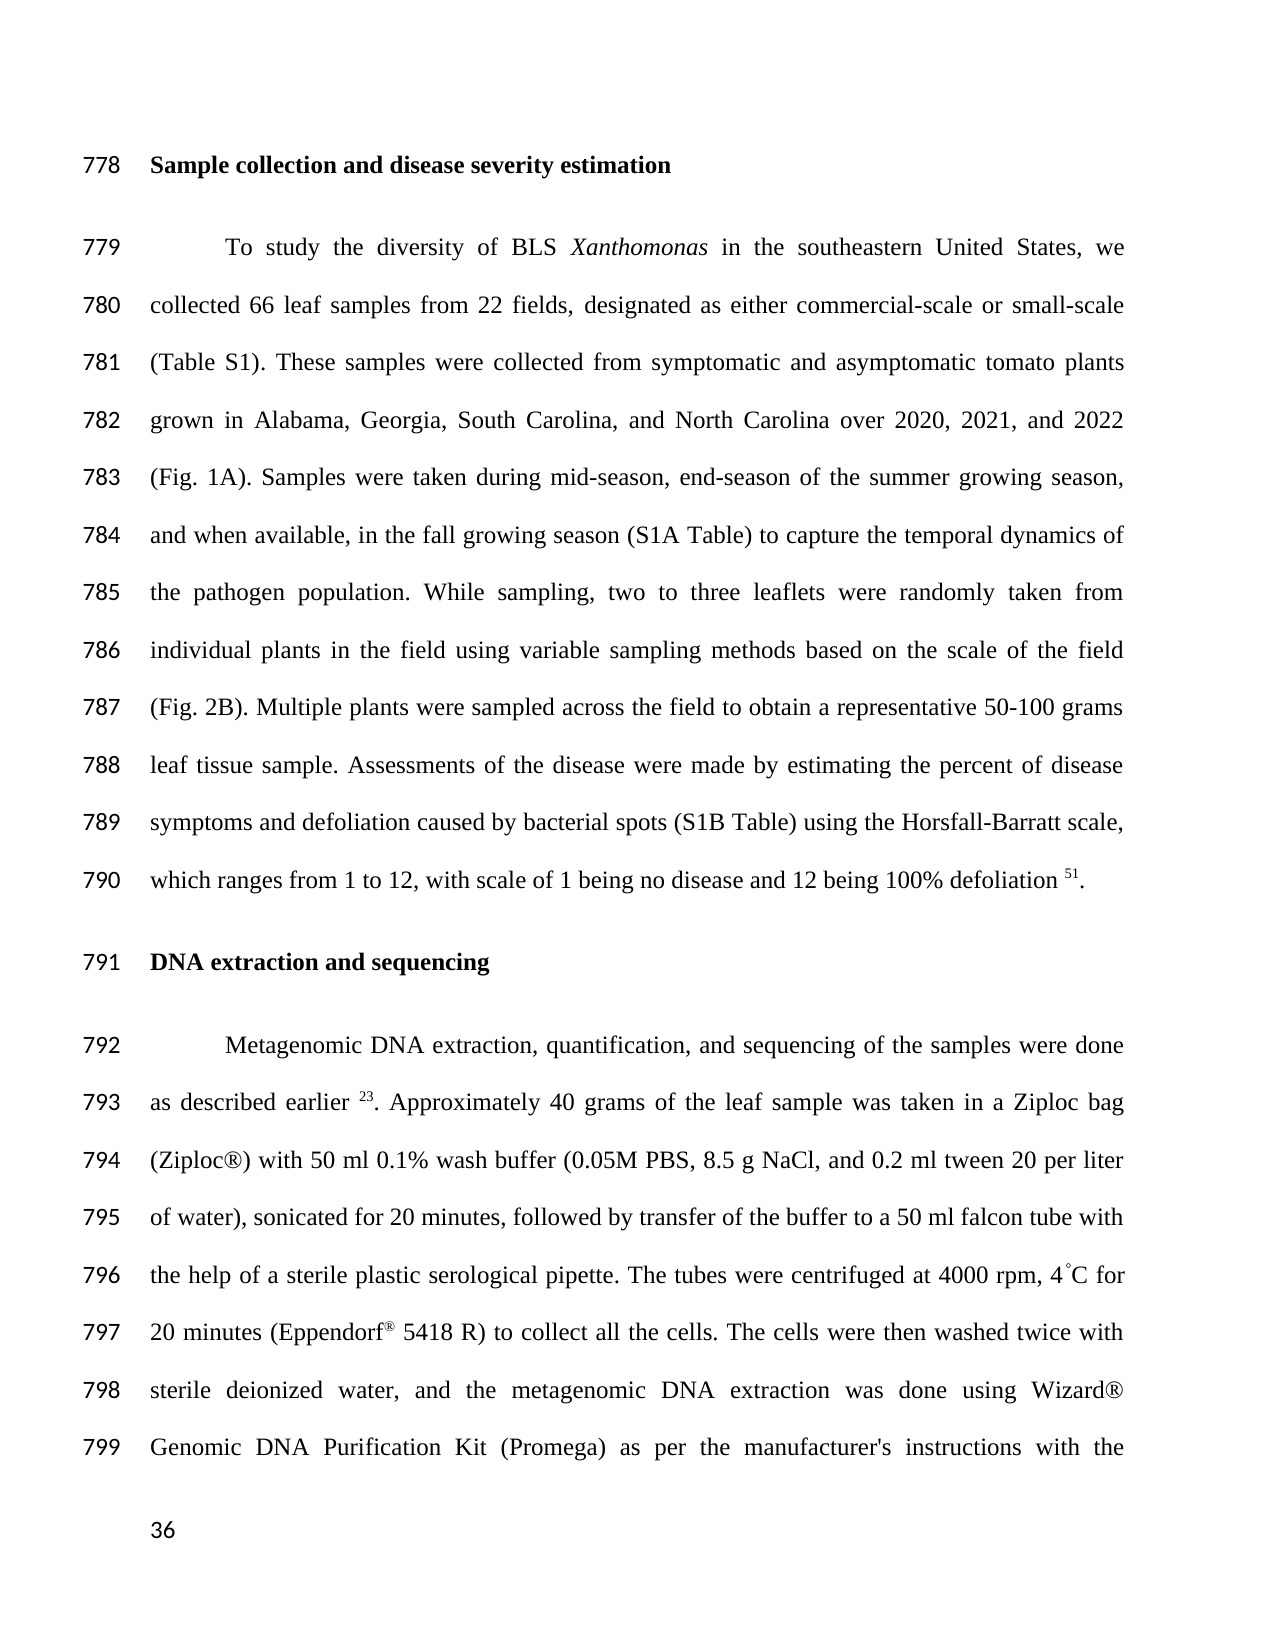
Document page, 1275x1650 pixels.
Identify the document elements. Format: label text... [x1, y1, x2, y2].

subtitle DNA extraction and sequencing [150, 947, 1125, 976]
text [150, 1030, 1125, 1461]
text To study the diversity of BLS Xanthomonas in the southeastern United States, we collected 66 leaf samples from 22 fields, designated as either commercial-scale or small-scale (Table S1). These samples were collected from symptomatic and asymptomatic tomato plants grown in Alabama, Georgia, South Carolina, and North Carolina over 2020, 2021, and 2022 (Fig. 1A). Samples were taken during mid-season, end-season of the summer growing season, and when available, in the fall growing season (S1A Table) to capture the temporal dynamics of the pathogen population. While sampling, two to three leaflets were randomly taken from individual plants in the field using variable sampling methods based on the scale of the field (Fig. 2B). Multiple plants were sampled across the field to obtain a representative 50-100 grams leaf tissue sample. Assessments of the disease were made by estimating the percent of disease symptoms and defoliation caused by bacterial spots (S1B Table) using the Horsfall-Barratt scale, which ranges from 1 to 12, with scale of 1 being no disease and 12 being 100% defoliation 51. [150, 232, 1125, 894]
subtitle Sample collection and disease severity estimation [150, 150, 1125, 179]
